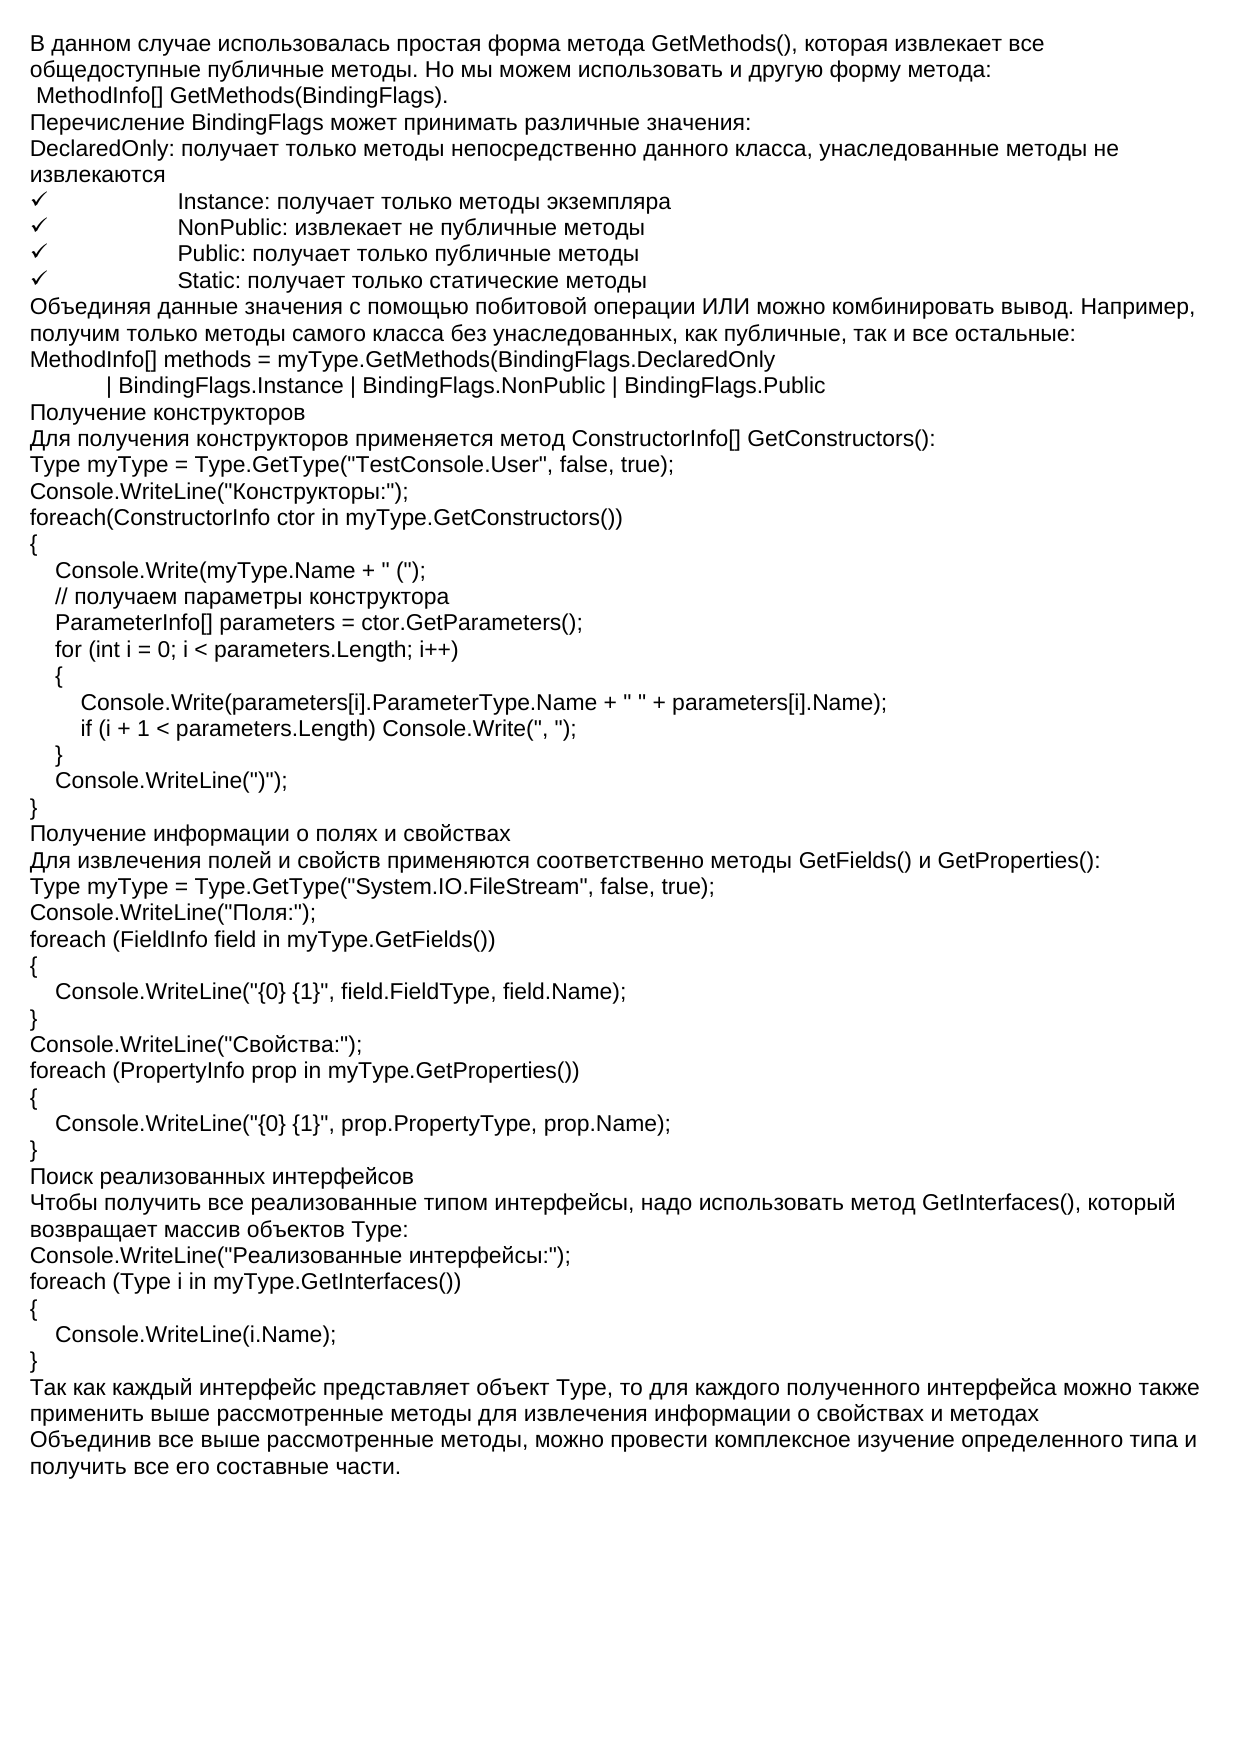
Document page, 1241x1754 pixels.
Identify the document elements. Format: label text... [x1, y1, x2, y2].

text Объединив все выше рассмотренные методы, можно провести комплексное изучение определенного типа и получить все его составные части. [29, 1426, 1211, 1479]
text MethodInfo[] methods = myType.GetMethods(BindingFlags.DeclaredOnly [29, 346, 1211, 372]
text Получение информации о полях и свойствах [29, 820, 1211, 847]
text MethodInfo[] GetMethods(BindingFlags). [29, 82, 1211, 109]
text В данном случае использовалась простая форма метода GetMethods(), которая извлекает все общедоступные публичные методы. Но мы можем использовать и другую форму метода: [29, 29, 1211, 82]
text Поиск реализованных интерфейсов [29, 1163, 1211, 1189]
text ParameterInfo[] parameters = ctor.GetParameters(); [29, 609, 1211, 636]
list Instance: получает только методы экземпляра [29, 188, 1211, 214]
text Для извлечения полей и свойств применяются соответственно методы GetFields() и GetProperties(): [29, 847, 1211, 873]
list NonPublic: извлекает не публичные методы [29, 214, 1211, 240]
text for (int i = 0; i < parameters.Length; i++) [29, 636, 1211, 662]
text Console.WriteLine("{0} {1}", prop.PropertyType, prop.Name); [29, 1110, 1211, 1136]
text Console.WriteLine("Поля:"); [29, 899, 1211, 926]
text Объединяя данные значения с помощью побитовой операции ИЛИ можно комбинировать вывод. Например, получим только методы самого класса без унаследованных, как публичные, так и все остальные: [29, 293, 1211, 346]
text Console.WriteLine(i.Name); [29, 1321, 1211, 1347]
text | BindingFlags.Instance | BindingFlags.NonPublic | BindingFlags.Public [29, 372, 1211, 398]
text { [29, 1294, 1211, 1321]
text foreach (Type i in myType.GetInterfaces()) [29, 1268, 1211, 1294]
text { [29, 1084, 1211, 1110]
text Console.WriteLine(")"); [29, 767, 1211, 794]
list Public: получает только публичные методы [29, 240, 1211, 267]
text if (i + 1 < parameters.Length) Console.Write(", "); [29, 715, 1211, 741]
text Перечисление BindingFlags может принимать различные значения: [29, 109, 1211, 135]
text } [29, 1005, 1211, 1031]
text Console.WriteLine("Конструкторы:"); [29, 478, 1211, 504]
text } [29, 1347, 1211, 1374]
text Чтобы получить все реализованные типом интерфейсы, надо использовать метод GetInterfaces(), который возвращает массив объектов Type: [29, 1189, 1211, 1242]
text } [29, 741, 1211, 767]
text foreach(ConstructorInfo ctor in myType.GetConstructors()) [29, 504, 1211, 530]
text DeclaredOnly: получает только методы непосредственно данного класса, унаследованные методы не извлекаются [29, 135, 1211, 188]
text Для получения конструкторов применяется метод ConstructorInfo[] GetConstructors(): [29, 425, 1211, 451]
text Type myType = Type.GetType("System.IO.FileStream", false, true); [29, 873, 1211, 899]
list Static: получает только статические методы [29, 267, 1211, 293]
text Console.WriteLine("Реализованные интерфейсы:"); [29, 1242, 1211, 1268]
text Так как каждый интерфейс представляет объект Type, то для каждого полученного интерфейса можно также применить выше рассмотренные методы для извлечения информации о свойствах и методах [29, 1374, 1211, 1426]
text foreach (FieldInfo field in myType.GetFields()) [29, 926, 1211, 952]
text Console.WriteLine("Свойства:"); [29, 1031, 1211, 1057]
text } [29, 1136, 1211, 1163]
text } [29, 794, 1211, 820]
text // получаем параметры конструктора [29, 583, 1211, 609]
text Console.Write(parameters[i].ParameterType.Name + " " + parameters[i].Name); [29, 688, 1211, 715]
text { [29, 662, 1211, 688]
text Console.Write(myType.Name + " ("); [29, 557, 1211, 583]
text foreach (PropertyInfo prop in myType.GetProperties()) [29, 1057, 1211, 1084]
text Type myType = Type.GetType("TestConsole.User", false, true); [29, 451, 1211, 478]
text Получение конструкторов [29, 398, 1211, 425]
text { [29, 530, 1211, 557]
text Console.WriteLine("{0} {1}", field.FieldType, field.Name); [29, 978, 1211, 1005]
text { [29, 952, 1211, 978]
